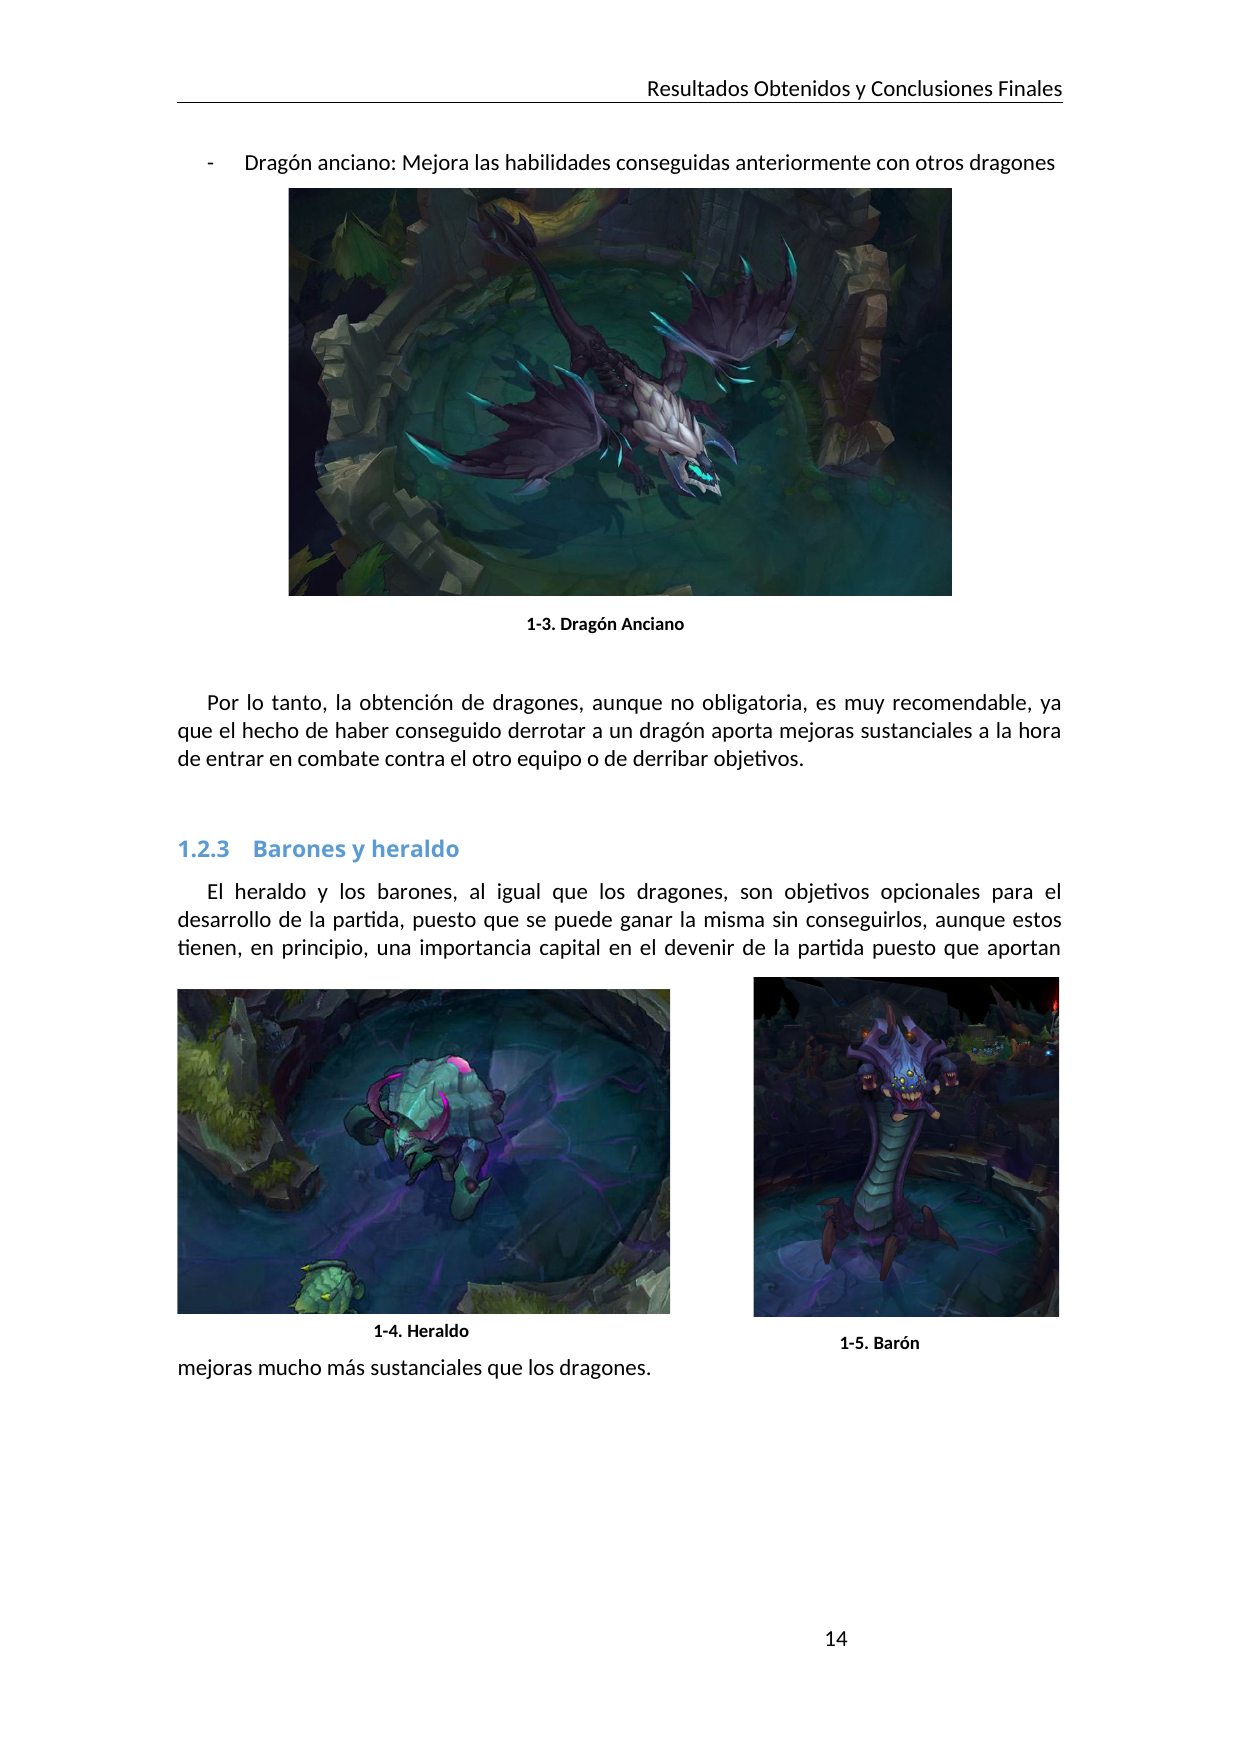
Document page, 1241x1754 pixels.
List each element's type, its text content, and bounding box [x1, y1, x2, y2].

text Por lo tanto, la obtención de dragones, aunque no obligatoria, es muy recomendable, ya que el hecho de haber conseguido derrotar a un dragón aporta mejoras sustanciales a la hora de entrar en combate contra el otro equipo o de derribar objetivos. [177, 688, 1063, 772]
list Dragón anciano: Mejora las habilidades conseguidas anteriormente con otros dragones [207, 148, 1063, 176]
picture [288, 188, 952, 596]
subtitle Barones y heraldo [177, 833, 1063, 865]
picture [752, 977, 1062, 1315]
picture [177, 989, 671, 1314]
